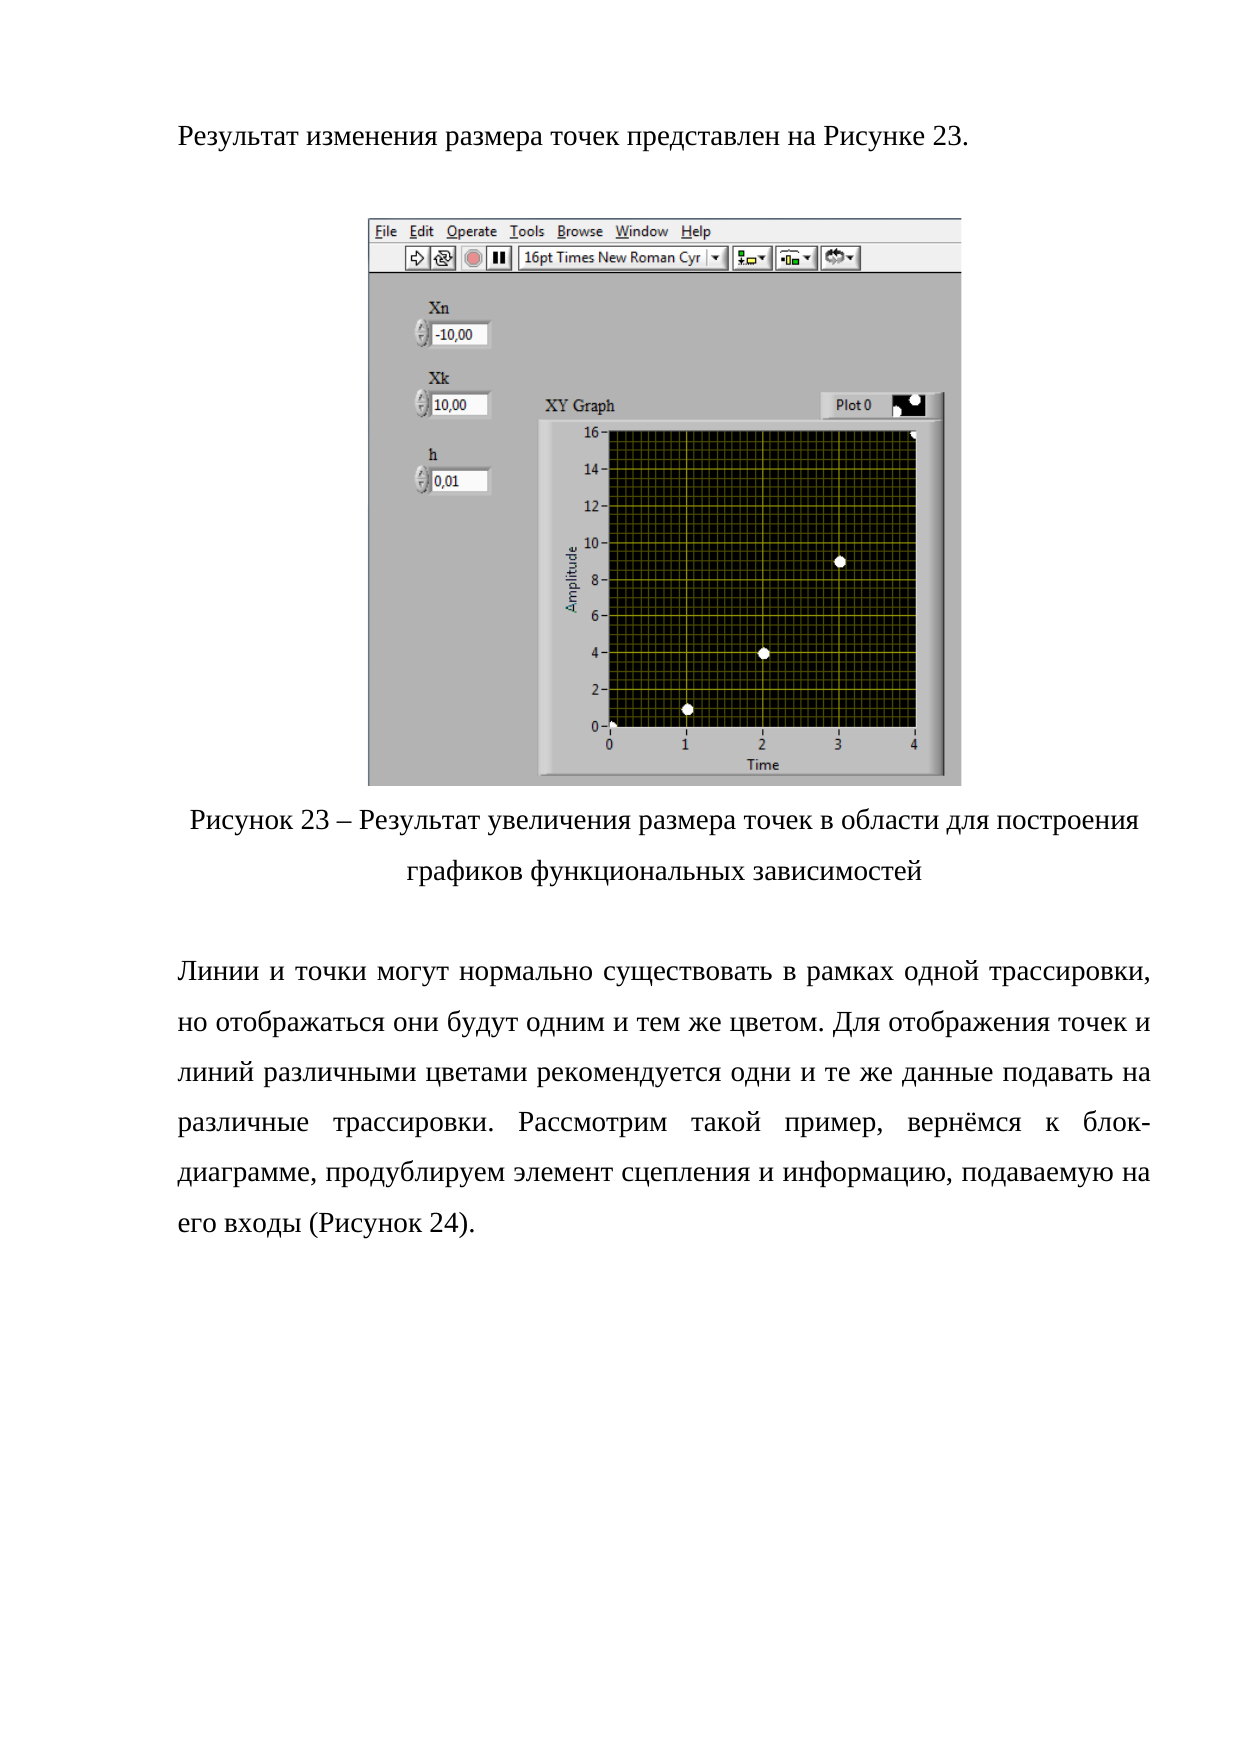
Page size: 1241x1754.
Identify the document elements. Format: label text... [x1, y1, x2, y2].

picture [367, 218, 962, 786]
text Результат изменения размера точек представлен на Рисунке 23. [177, 118, 1152, 152]
text Линии и точки могут нормально существовать в рамках одной трассировки, но отображаться они будут одним и тем же цветом. Для отображения точек и линий различными цветами рекомендуется одни и те же данные подавать на различные трассировки. Рассмотрим такой пример, вернёмся к блок-диаграмме, продублируем элемент сцепления и информацию, подаваемую на его входы (Рисунок 24). [177, 953, 1152, 1238]
text Рисунок 23 – Результат увеличения размера точек в области для построения графиков функциональных зависимостей [177, 802, 1152, 886]
